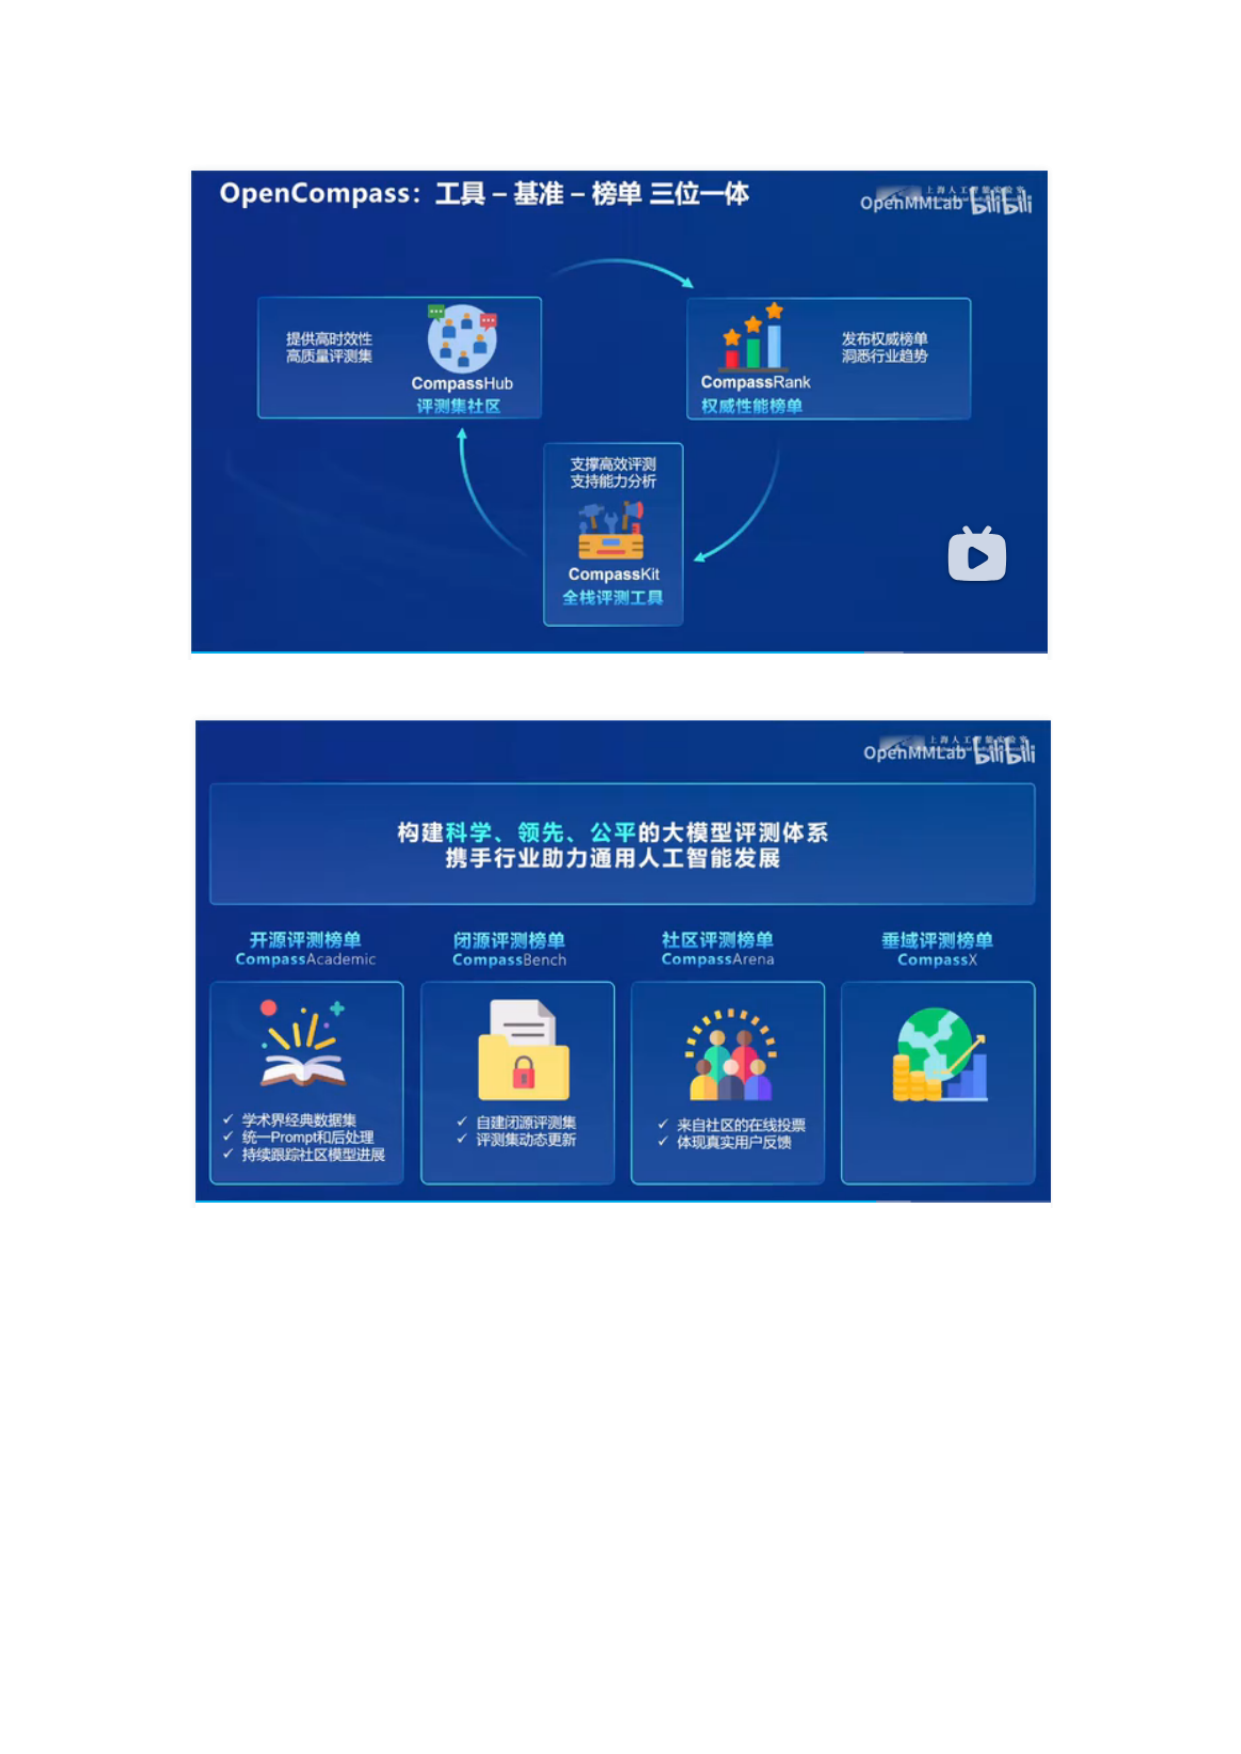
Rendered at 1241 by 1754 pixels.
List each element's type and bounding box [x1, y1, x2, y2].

picture [187, 162, 1053, 660]
picture [187, 714, 1053, 1208]
